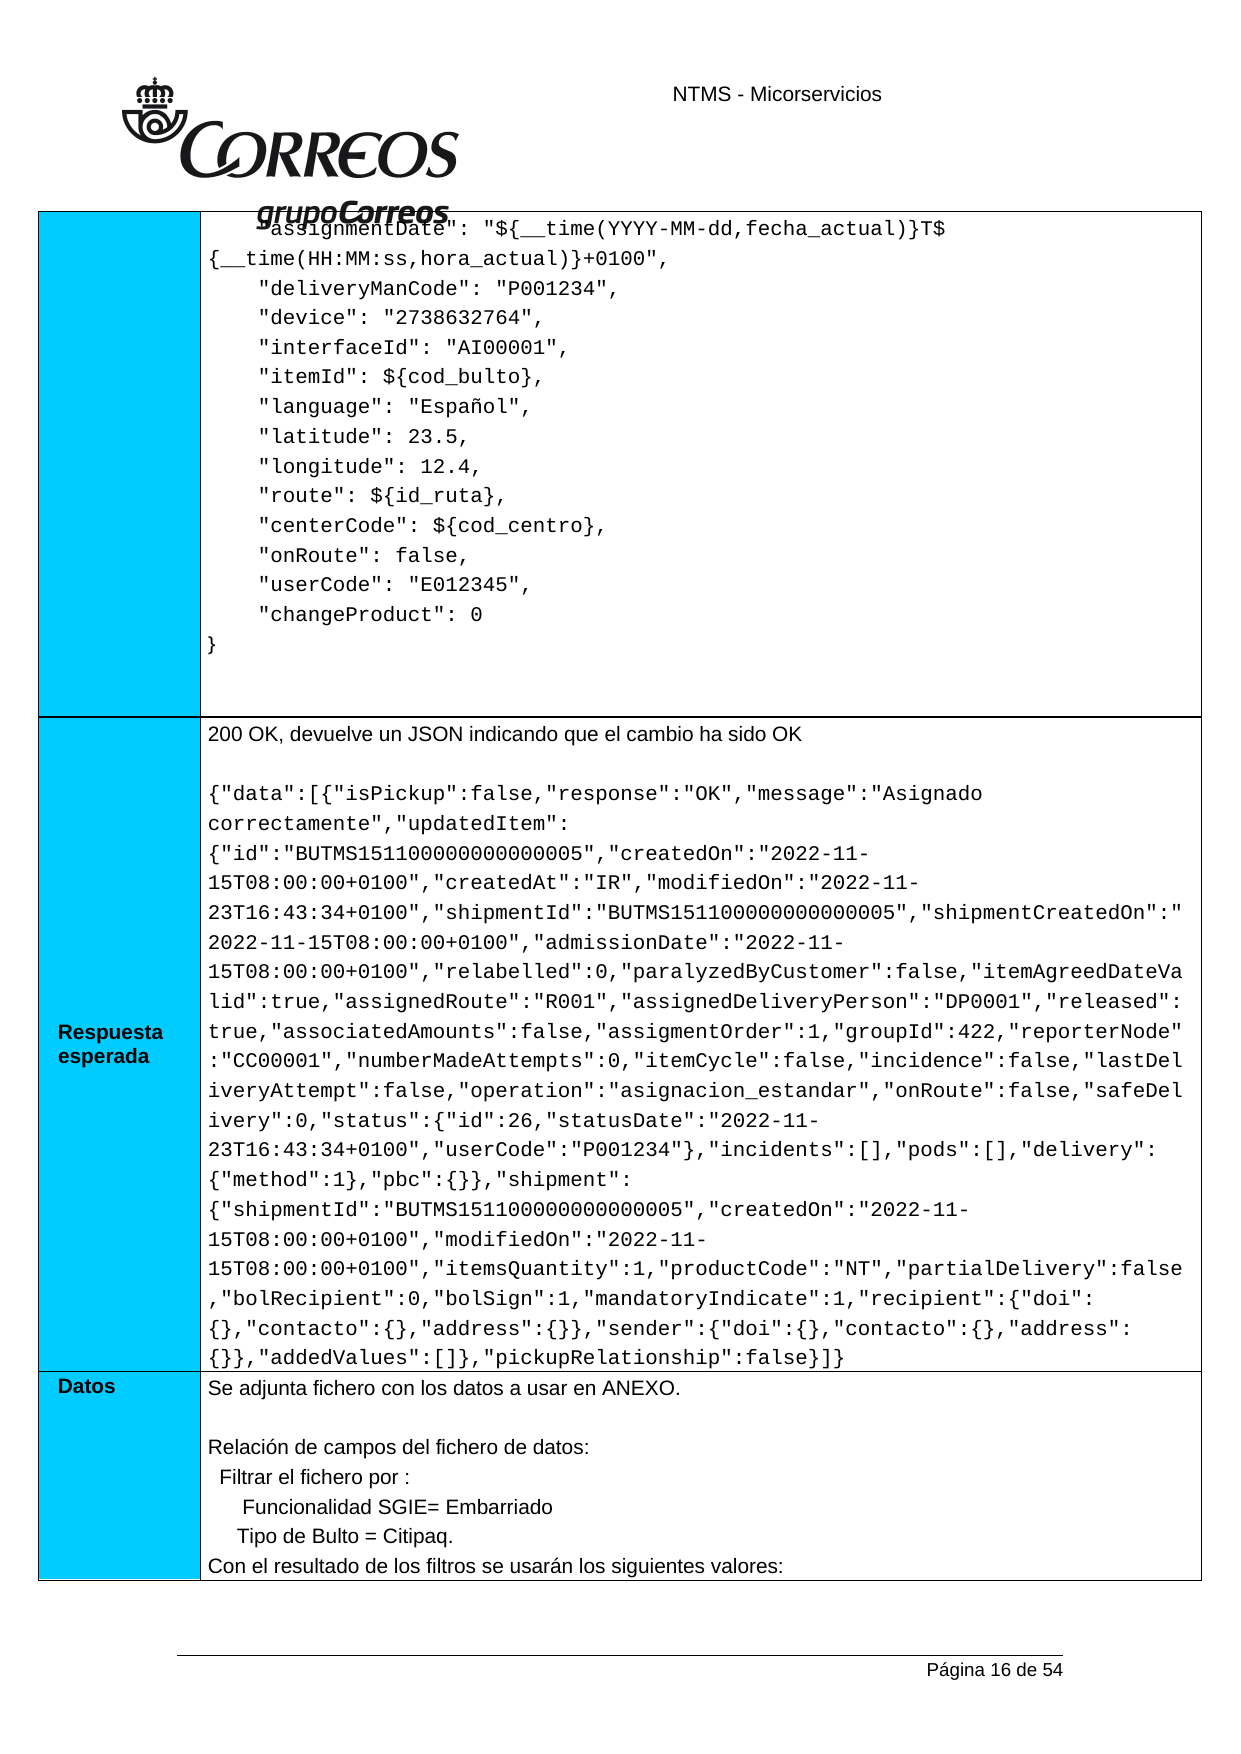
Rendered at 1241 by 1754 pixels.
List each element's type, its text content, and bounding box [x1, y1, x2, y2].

table_cell Datos [39, 1372, 200, 1579]
table_cell 200 OK, devuelve un JSON indicando que el cambio ha sido OK {"data":[{"isPickup":false,"response":"OK","message":"Asignado correctamente","updatedItem":{"id":"BUTMS151100000000000005","createdOn":"2022-11-15T08:00:00+0100","createdAt":"IR","modifiedOn":"2022-11-23T16:43:34+0100","shipmentId":"BUTMS151100000000000005","shipmentCreatedOn":"2022-11-15T08:00:00+0100","admissionDate":"2022-11-15T08:00:00+0100","relabelled":0,"paralyzedByCustomer":false,"itemAgreedDateValid":true,"assignedRoute":"R001","assignedDeliveryPerson":"DP0001","released":true,"associatedAmounts":false,"assigmentOrder":1,"groupId":422,"reporterNode":"CC00001","numberMadeAttempts":0,"itemCycle":false,"incidence":false,"lastDeliveryAttempt":false,"operation":"asignacion_estandar","onRoute":false,"safeDelivery":0,"status":{"id":26,"statusDate":"2022-11-23T16:43:34+0100","userCode":"P001234"},"incidents":[],"pods":[],"delivery":{"method":1},"pbc":{}},"shipment":{"shipmentId":"BUTMS151100000000000005","createdOn":"2022-11-15T08:00:00+0100","modifiedOn":"2022-11-15T08:00:00+0100","itemsQuantity":1,"productCode":"NT","partialDelivery":false,"bolRecipient":0,"bolSign":1,"mandatoryIndicate":1,"recipient":{"doi":{},"contacto":{},"address":{}},"sender":{"doi":{},"contacto":{},"address":{}},"addedValues":[]},"pickupRelationship":false}]} [201, 718, 1201, 1371]
table_cell Respuesta esperada [39, 718, 200, 1371]
table_cell Pasos: [39, 212, 200, 716]
picture [113, 73, 468, 211]
